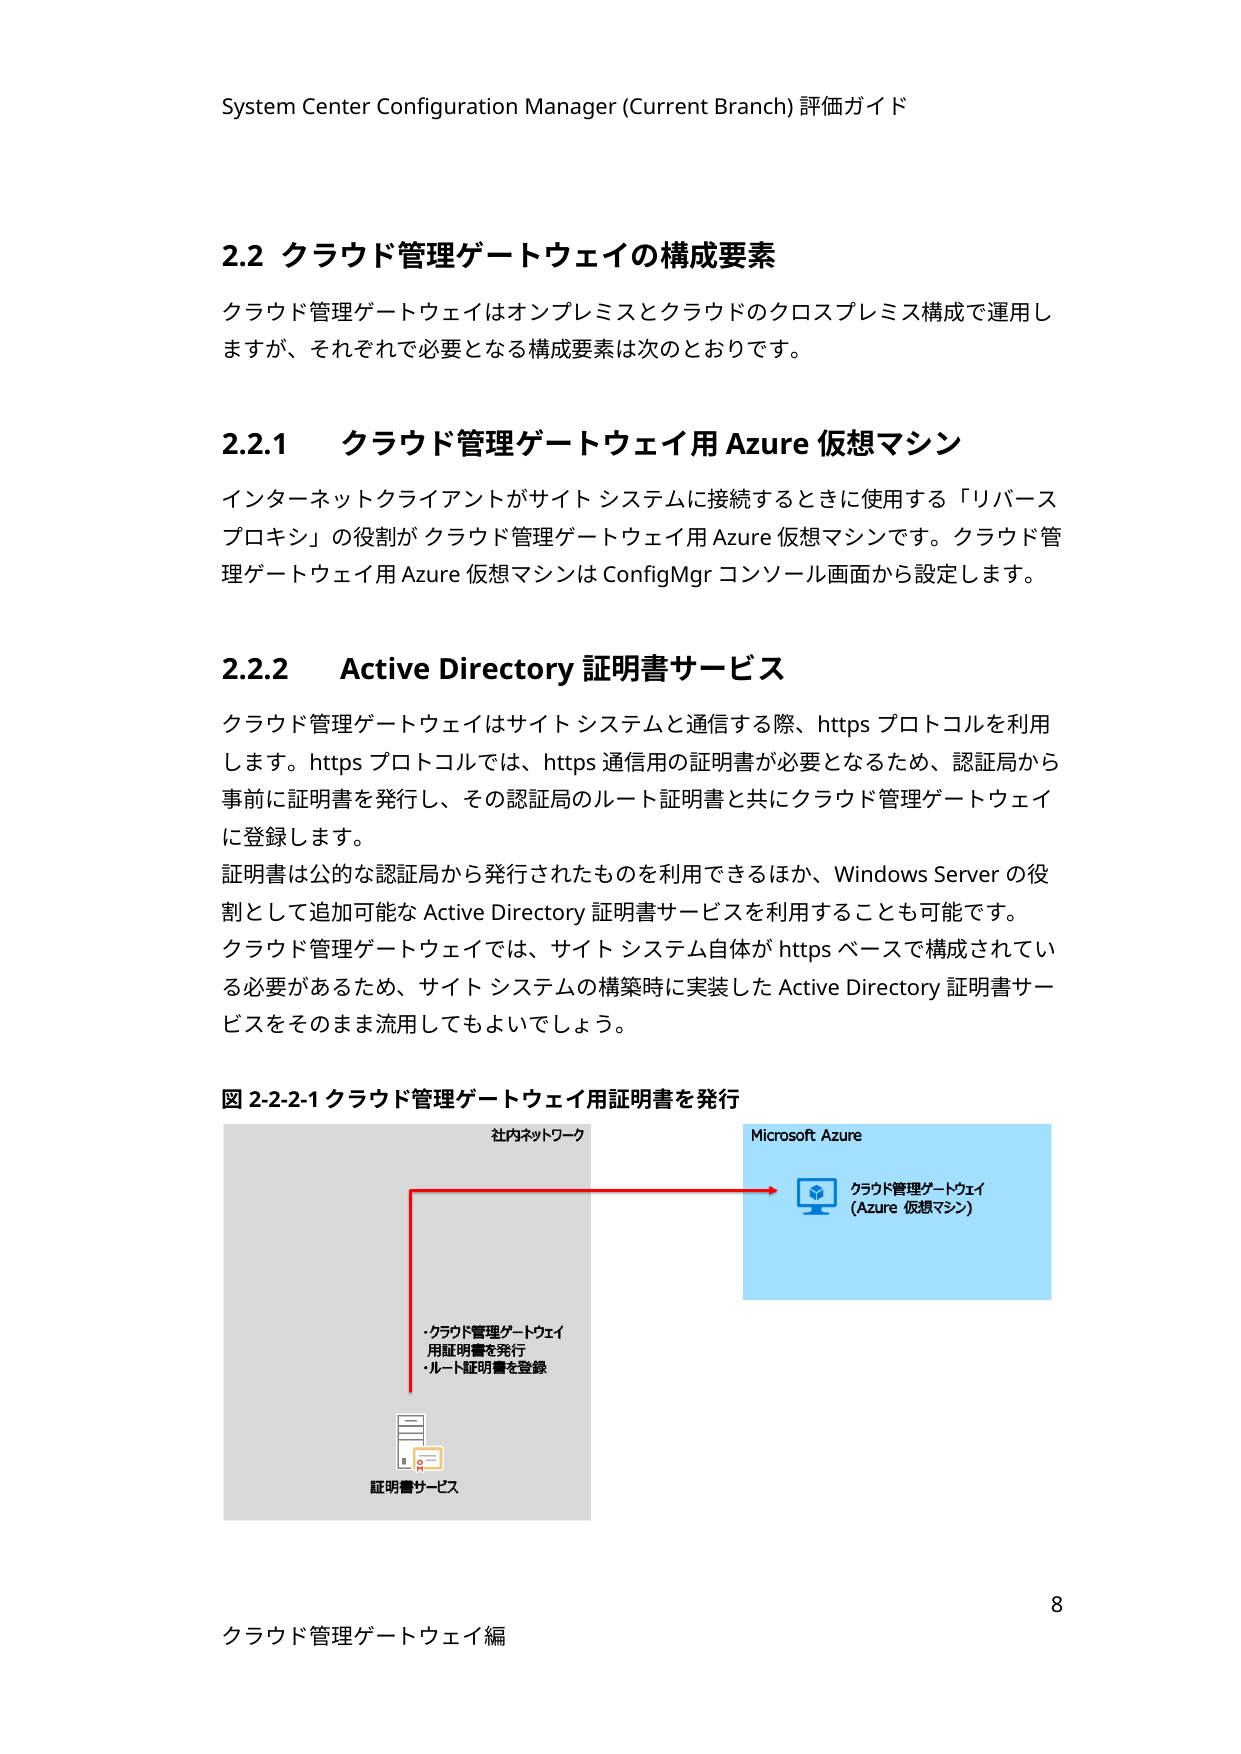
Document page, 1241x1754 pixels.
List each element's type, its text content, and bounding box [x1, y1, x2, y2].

subtitle Active Directory 証明書サービス [222, 629, 1063, 704]
text インターネットクライアントがサイト システムに接続するときに使用する「リバース プロキシ」の役割が クラウド管理ゲートウェイ用 Azure 仮想マシンです。クラウド管理ゲートウェイ用 Azure 仮想マシンは ConfigMgr コンソール画面から設定します。 [222, 479, 1063, 592]
text 証明書は公的な認証局から発行されたものを利用できるほか、Windows Server の役割として追加可能な Active Directory 証明書サービスを利用することも可能です。 [222, 854, 1063, 929]
text 図 2-2-2-1クラウド管理ゲートウェイ用証明書を発行 [222, 1079, 1063, 1117]
subtitle クラウド管理ゲートウェイの構成要素 [222, 217, 1063, 292]
text クラウド管理ゲートウェイはオンプレミスとクラウドのクロスプレミス構成で運用しますが、それぞれで必要となる構成要素は次のとおりです。 [222, 292, 1063, 367]
subtitle クラウド管理ゲートウェイ用 Azure 仮想マシン [222, 404, 1063, 479]
picture [221, 1120, 1062, 1526]
text クラウド管理ゲートウェイはサイト システムと通信する際、https プロトコルを利用します。https プロトコルでは、https 通信用の証明書が必要となるため、認証局から事前に証明書を発行し、その認証局のルート証明書と共にクラウド管理ゲートウェイに登録します。 [222, 704, 1063, 854]
text クラウド管理ゲートウェイでは、サイト システム自体が https ベースで構成されている必要があるため、サイト システムの構築時に実装した Active Directory 証明書サービスをそのまま流用してもよいでしょう。 [222, 929, 1063, 1042]
